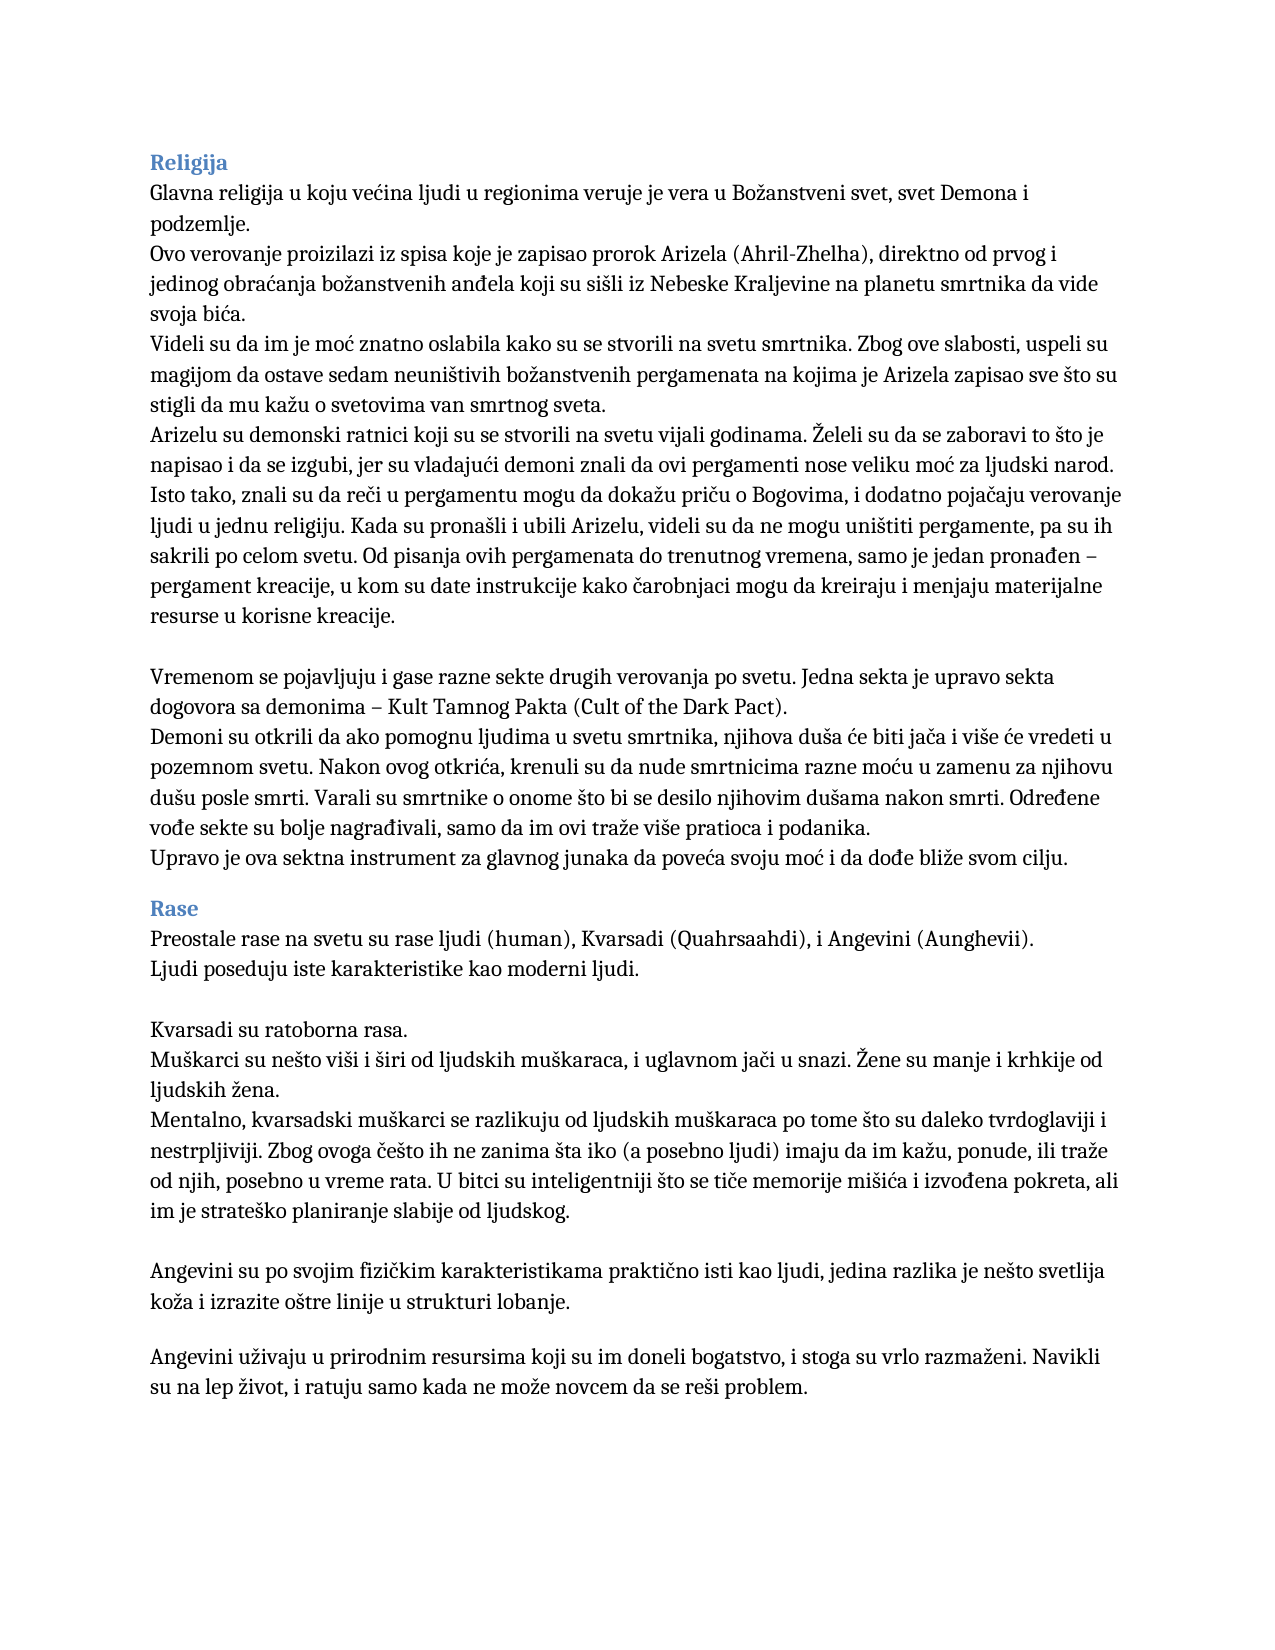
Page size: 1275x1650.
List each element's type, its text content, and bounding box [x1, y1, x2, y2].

text Angevini uživaju u prirodnim resursima koji su im doneli bogatstvo, i stoga su vrlo razmaženi. Navikli su na lep život, i ratuju samo kada ne može novcem da se reši problem. [150, 1344, 1125, 1400]
text Demoni su otkrili da ako pomognu ljudima u svetu smrtnika, njihova duša će biti jača i više će vredeti u pozemnom svetu. Nakon ovog otkrića, krenuli su da nude smrtnicima razne moću u zamenu za njihovu dušu posle smrti. Varali su smrtnike o onome što bi se desilo njihovim dušama nakon smrti. Određene vođe sekte su bolje nagrađivali, samo da im ovi traže više pratioca i podanika. [150, 724, 1125, 841]
text Glavna religija u koju većina ljudi u regionima veruje je vera u Božanstveni svet, svet Demona i podzemlje. [150, 180, 1125, 237]
text Videli su da im je moć znatno oslabila kako su se stvorili na svetu smrtnika. Zbog ove slabosti, uspeli su magijom da ostave sedam neuništivih božanstvenih pergamenata na kojima je Arizela zapisao sve što su stigli da mu kažu o svetovima van smrtnog sveta. [150, 331, 1125, 418]
text Muškarci su nešto viši i širi od ljudskih muškaraca, i uglavnom jači u snazi. Žene su manje i krhkije od ljudskih žena. [150, 1047, 1125, 1103]
text Ljudi poseduju iste karakteristike kao moderni ljudi. [150, 956, 1125, 983]
text Arizelu su demonski ratnici koji su se stvorili na svetu vijali godinama. Želeli su da se zaboravi to što je napisao i da se izgubi, jer su vladajući demoni znali da ovi pergamenti nose veliku moć za ljudski narod. Isto tako, znali su da reči u pergamentu mogu da dokažu priču o Bogovima, i dodatno pojačaju verovanje ljudi u jednu religiju. Kada su pronašli i ubili Arizelu, videli su da ne mogu uništiti pergamente, pa su ih sakrili po celom svetu. Od pisanja ovih pergamenata do trenutnog vremena, samo je jedan pronađen – pergament kreacije, u kom su date instrukcije kako čarobnjaci mogu da kreiraju i menjaju materijalne resurse u korisne kreacije. [150, 422, 1125, 629]
subtitle Religija [150, 150, 1125, 176]
text Angevini su po svojim fizičkim karakteristikama praktično isti kao ljudi, jedina razlika je nešto svetlija koža i izrazite oštre linije u strukturi lobanje. [150, 1258, 1125, 1315]
subtitle Rase [150, 896, 1125, 922]
text Upravo je ova sektna instrument za glavnog junaka da poveća svoju moć i da dođe bliže svom cilju. [150, 845, 1125, 871]
text Vremenom se pojavljuju i gase razne sekte drugih verovanja po svetu. Jedna sekta je upravo sekta dogovora sa demonima – Kult Tamnog Pakta (Cult of the Dark Pact). [150, 663, 1125, 720]
text Ovo verovanje proizilazi iz spisa koje je zapisao prorok Arizela (Ahril-Zhelha), direktno od prvog i jedinog obraćanja božanstvenih anđela koji su sišli iz Nebeske Kraljevine na planetu smrtnika da vide svoja bića. [150, 241, 1125, 327]
text Kvarsadi su ratoborna rasa. [150, 1017, 1125, 1043]
text Mentalno, kvarsadski muškarci se razlikuju od ljudskih muškaraca po tome što su daleko tvrdoglaviji i nestrpljiviji. Zbog ovoga češto ih ne zanima šta iko (a posebno ljudi) imaju da im kažu, ponude, ili traže od njih, posebno u vreme rata. U bitci su inteligentniji što se tiče memorije mišića i izvođena pokreta, ali im je strateško planiranje slabije od ljudskog. [150, 1107, 1125, 1224]
text Preostale rase na svetu su rase ljudi (human), Kvarsadi (Quahrsaahdi), i Angevini (Aunghevii). [150, 926, 1125, 952]
